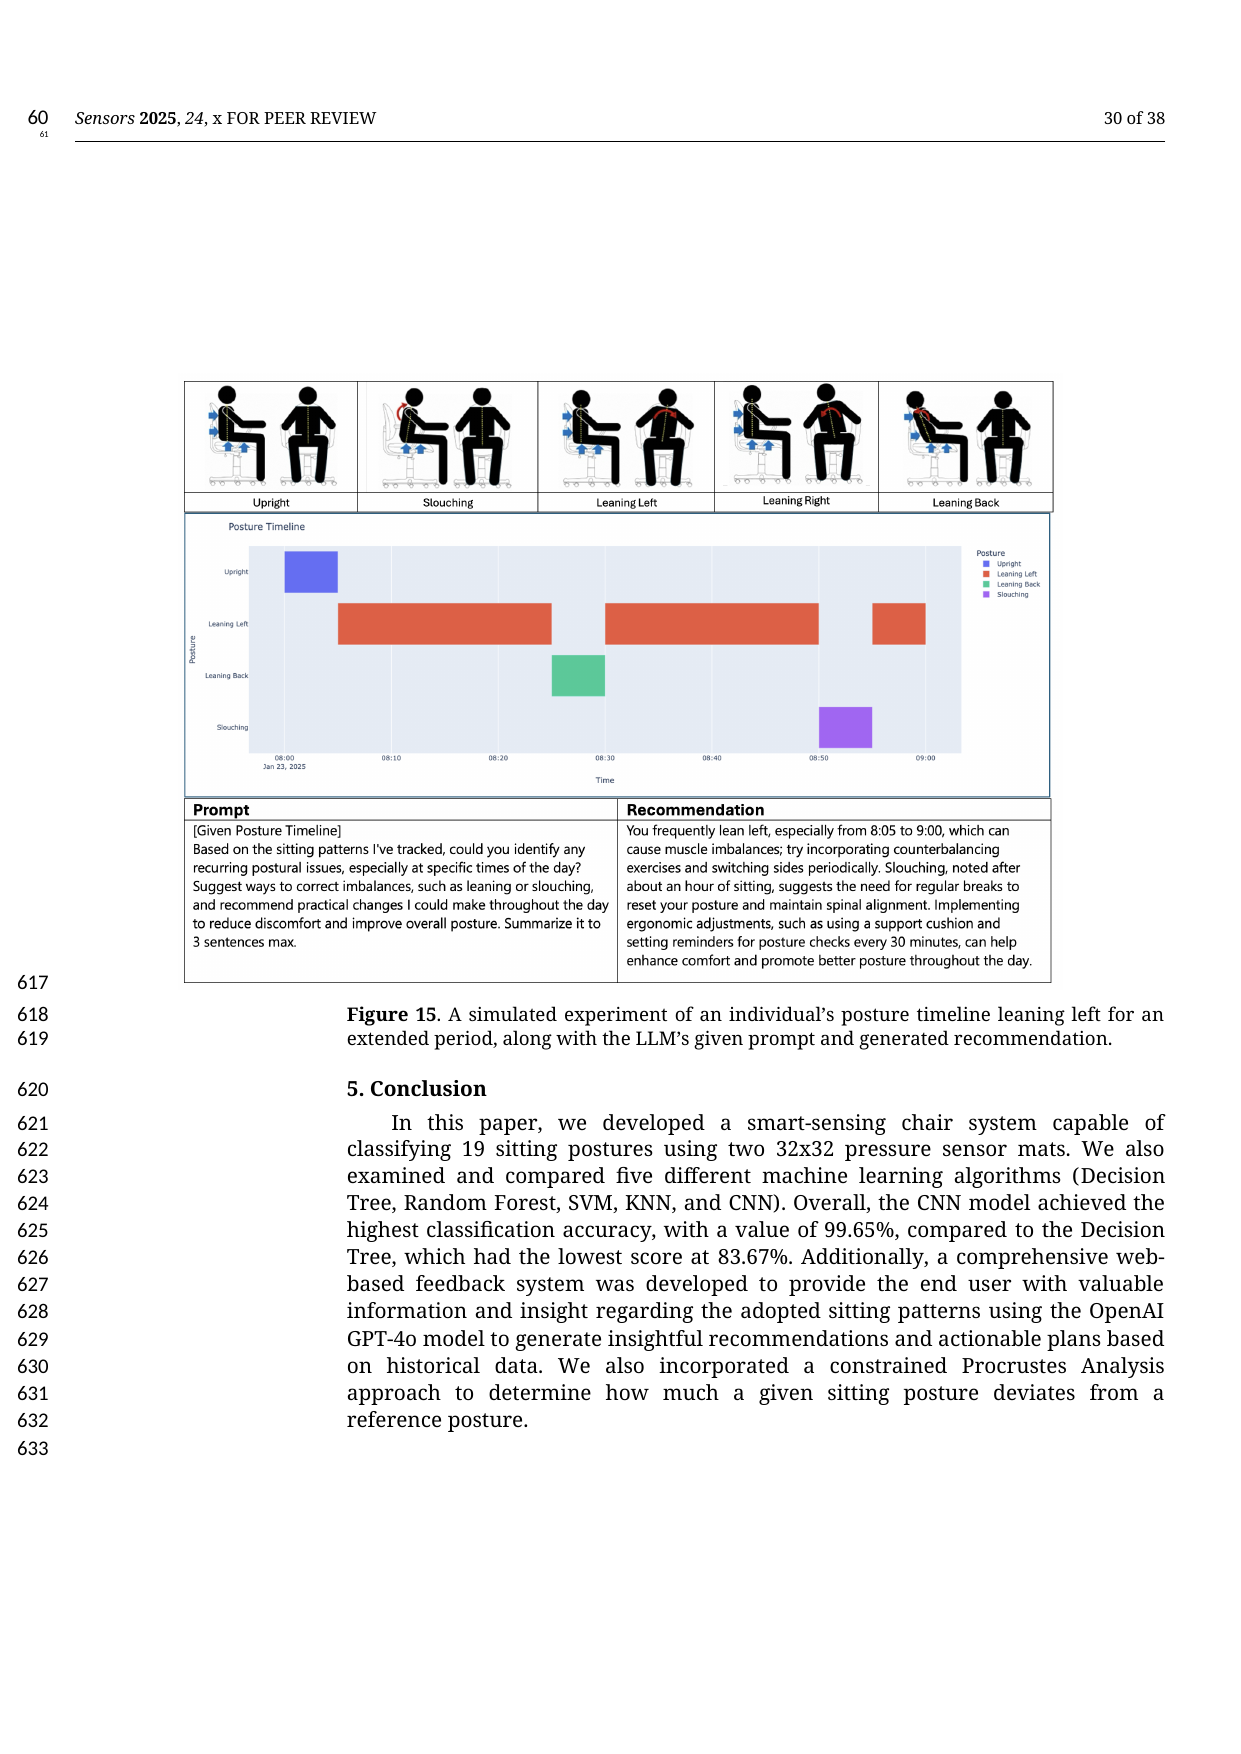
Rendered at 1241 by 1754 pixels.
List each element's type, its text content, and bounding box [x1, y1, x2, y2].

subtitle 5. Conclusion [347, 1075, 1165, 1102]
picture [177, 373, 1063, 990]
text In this paper, we developed a smart-sensing chair system capable of classifying 19 sitting postures using two 32x32 pressure sensor mats. We also examined and compared five different machine learning algorithms (Decision Tree, Random Forest, SVM, KNN, and CNN). Overall, the CNN model achieved the highest classification accuracy, with a value of 99.65%, compared to the Decision Tree, which had the lowest score at 83.67%. Additionally, a comprehensive web-based feedback system was developed to provide the end user with valuable information and insight regarding the adopted sitting patterns using the OpenAI GPT-4o model to generate insightful recommendations and actionable plans based on historical data. We also incorporated a constrained Procrustes Analysis approach to determine how much a given sitting posture deviates from a reference posture. [347, 1108, 1165, 1433]
text Figure 15. A simulated experiment of an individual’s posture timeline leaning left for an extended period, along with the LLM’s given prompt and generated recommendation. [347, 1002, 1165, 1050]
